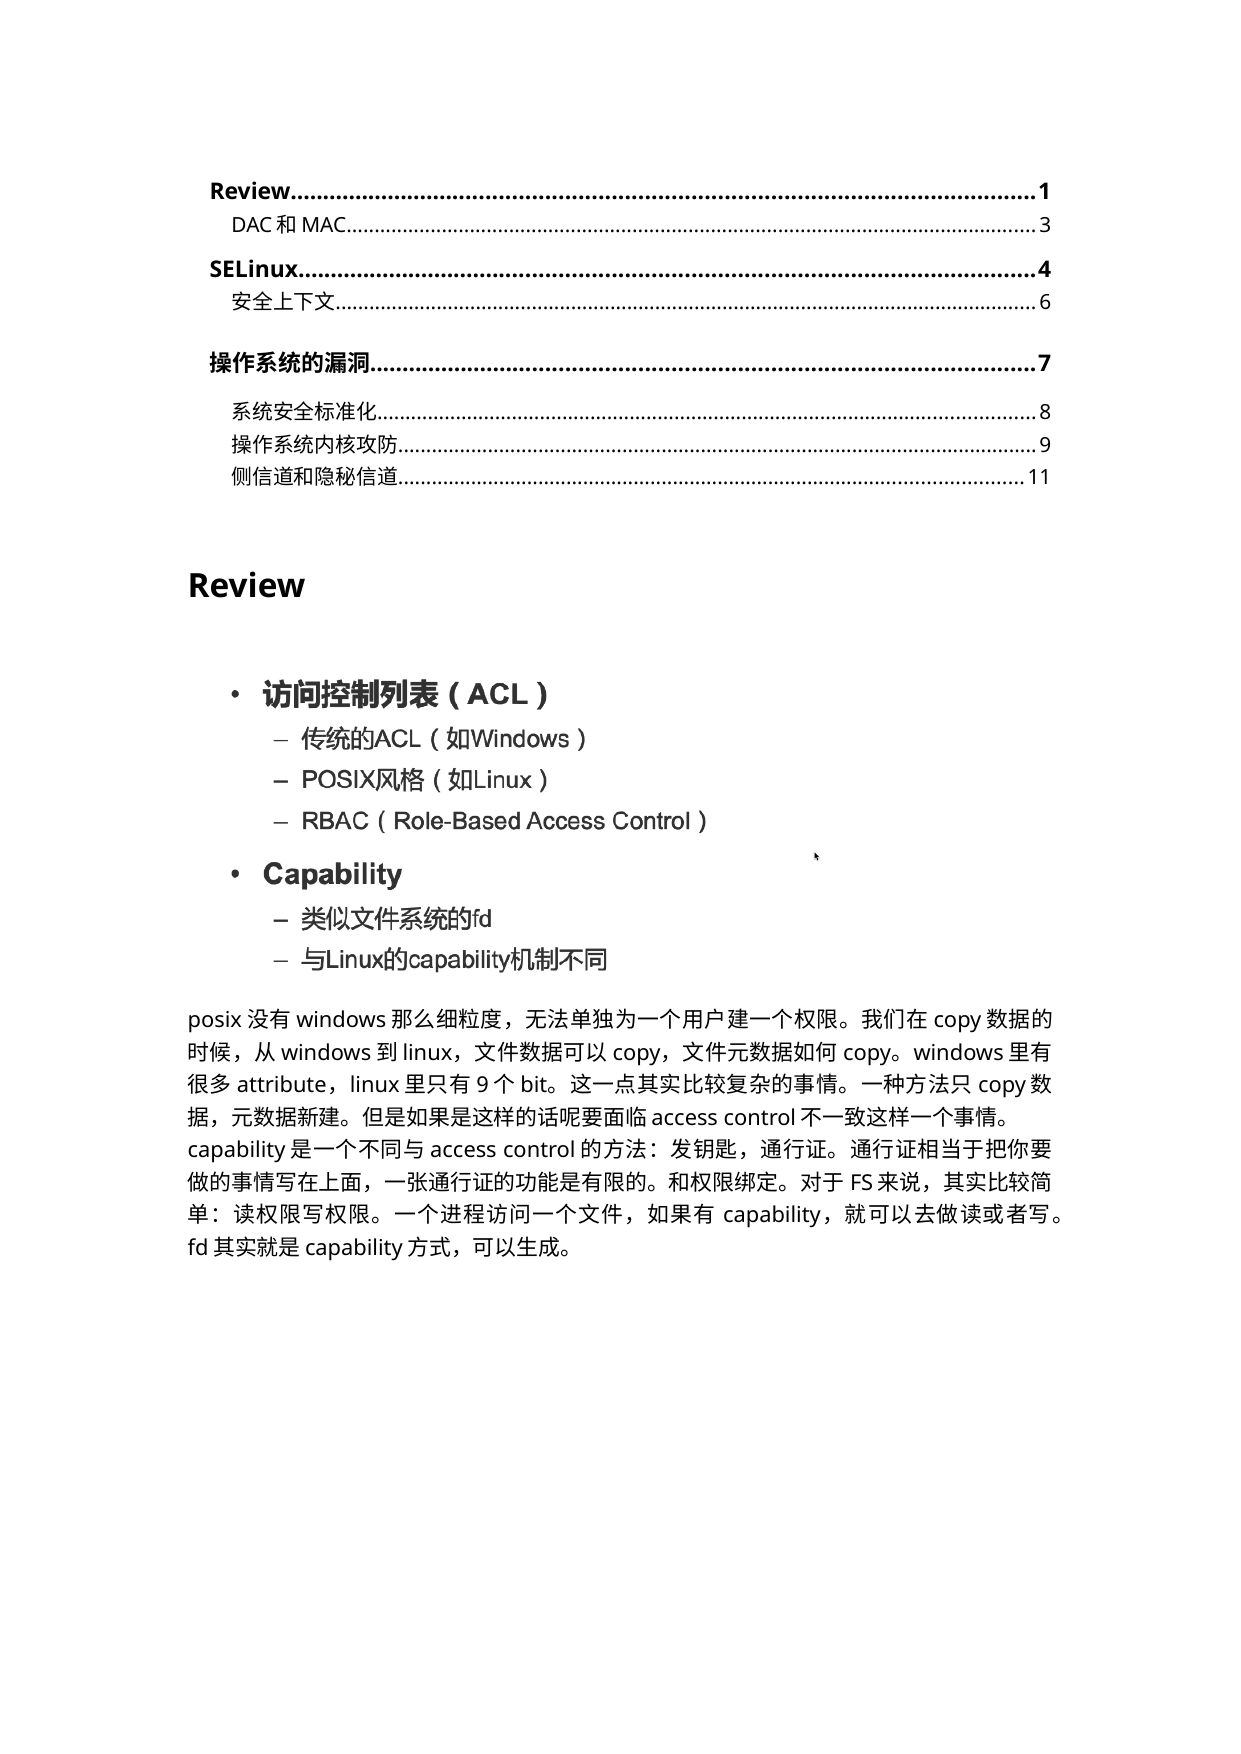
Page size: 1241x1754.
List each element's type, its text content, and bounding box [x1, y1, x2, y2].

subtitle Review [187, 552, 1053, 617]
picture [187, 676, 1053, 980]
text 操作系统内核攻防 9 [231, 427, 1053, 459]
text SELinux 4 [209, 252, 1053, 284]
text capability是一个不同与access control的方法：发钥匙，通行证。通行证相当于把你要做的事情写在上面，一张通行证的功能是有限的。和权限绑定。对于FS来说，其实比较简单：读权限写权限。一个进程访问一个文件，如果有capability，就可以去做读或者写。fd其实就是capability方式，可以生成。 [187, 1132, 1053, 1262]
text DAC和MAC 3 [231, 207, 1053, 239]
text posix没有windows那么细粒度，无法单独为一个用户建一个权限。我们在copy数据的时候，从windows到linux，文件数据可以copy，文件元数据如何copy。windows里有很多attribute，linux里只有9个bit。这一点其实比较复杂的事情。一种方法只copy数据，元数据新建。但是如果是这样的话呢要面临access control不一致这样一个事情。 [187, 1002, 1053, 1132]
text 操作系统的漏洞 7 [209, 329, 1053, 394]
text 侧信道和隐秘信道 11 [231, 459, 1053, 492]
text 系统安全标准化 8 [231, 394, 1053, 427]
text 安全上下文 6 [231, 284, 1053, 317]
text Review 1 [209, 174, 1053, 207]
